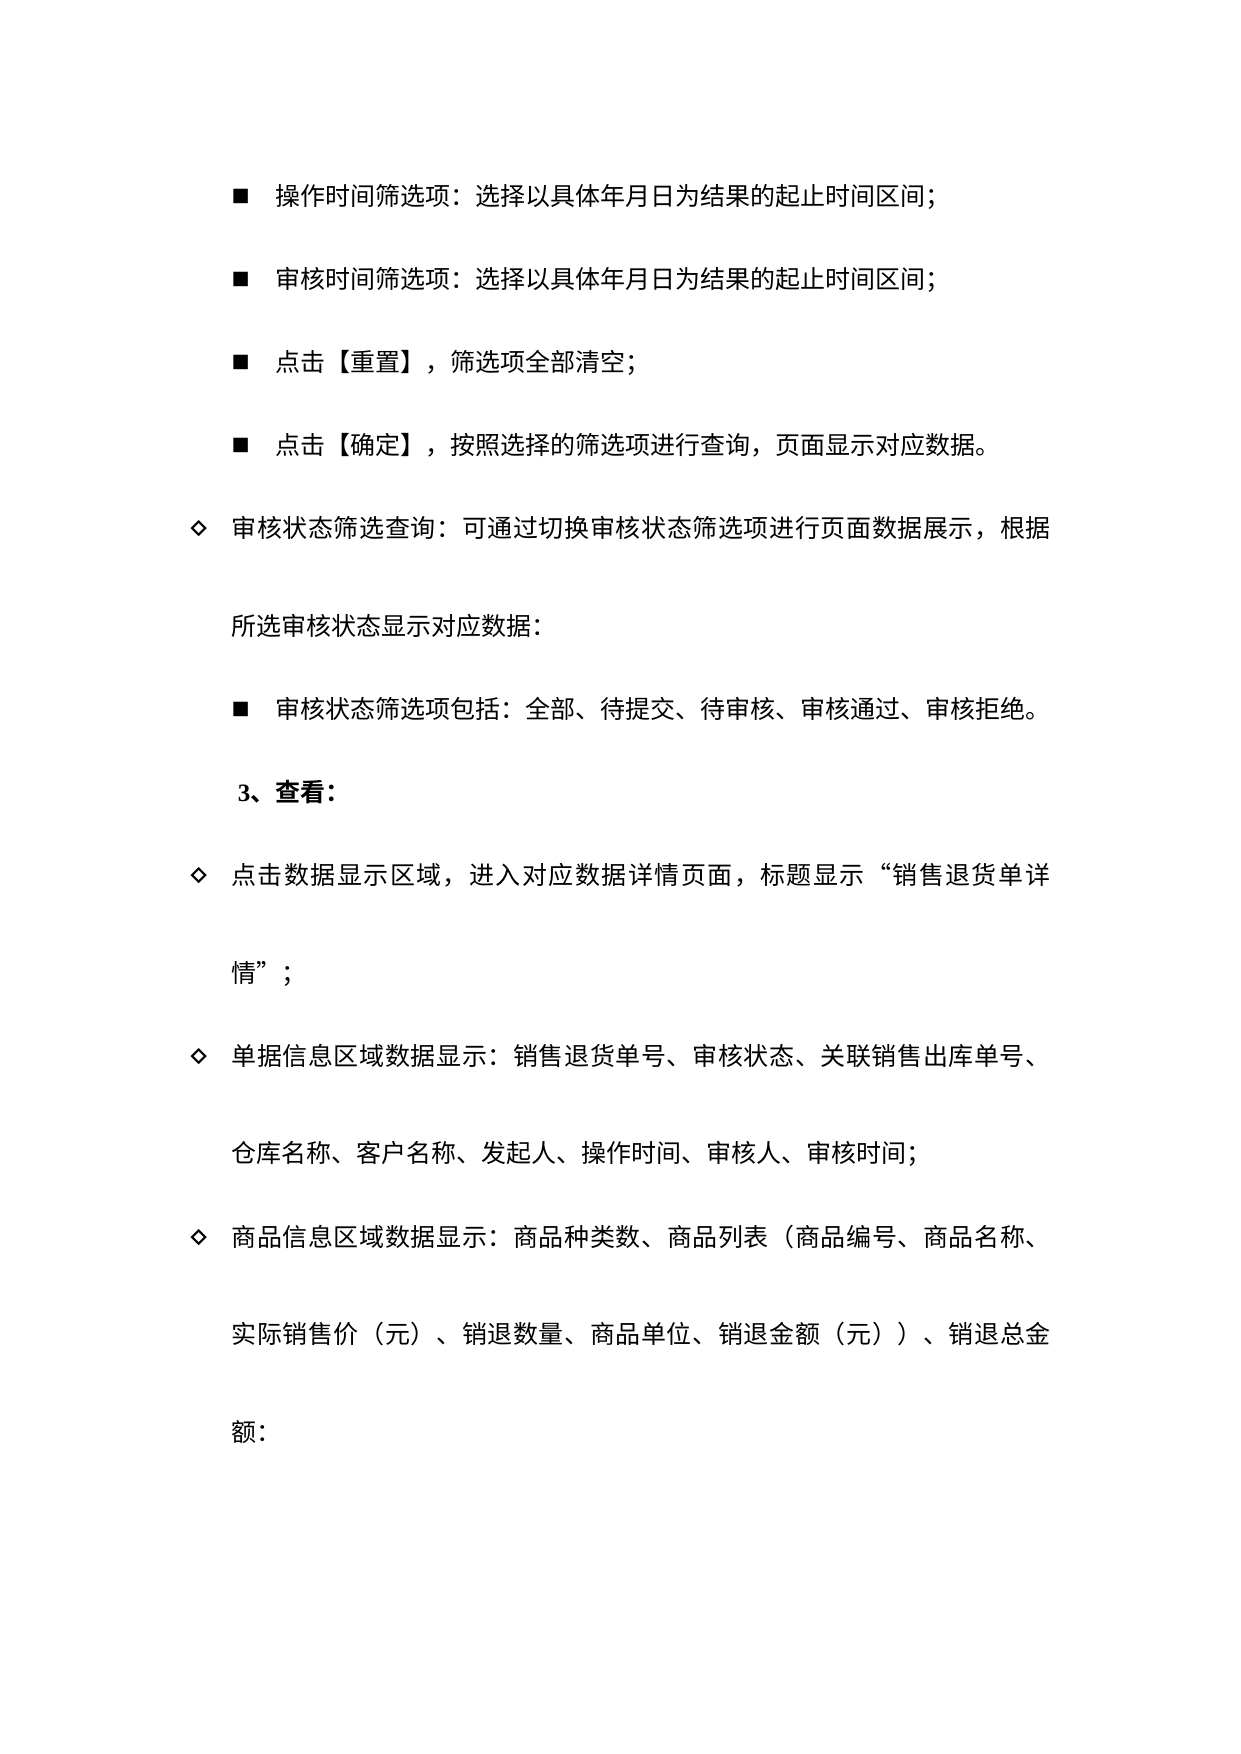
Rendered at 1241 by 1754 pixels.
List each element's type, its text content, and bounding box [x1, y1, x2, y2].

list 点击数据显示区域，进入对应数据详情页面，标题显示“销售退货单详情”； [187, 841, 1053, 1004]
list 操作时间筛选项：选择以具体年月日为结果的起止时间区间； [231, 162, 1053, 227]
list 商品信息区域数据显示：商品种类数、商品列表（商品编号、商品名称、实际销售价（元）、销退数量、商品单位、销退金额（元））、销退总金额： [187, 1203, 1053, 1463]
list 审核状态筛选查询：可通过切换审核状态筛选项进行页面数据展示，根据所选审核状态显示对应数据： [187, 494, 1053, 657]
list 审核状态筛选项包括：全部、待提交、待审核、审核通过、审核拒绝。 [231, 675, 1053, 740]
list 点击【重置】，筛选项全部清空； [231, 328, 1053, 393]
list 审核时间筛选项：选择以具体年月日为结果的起止时间区间； [231, 245, 1053, 310]
list 点击【确定】，按照选择的筛选项进行查询，页面显示对应数据。 [231, 411, 1053, 476]
list 单据信息区域数据显示：销售退货单号、审核状态、关联销售出库单号、仓库名称、客户名称、发起人、操作时间、审核人、审核时间； [187, 1022, 1053, 1184]
text 3、查看： [187, 758, 1053, 823]
